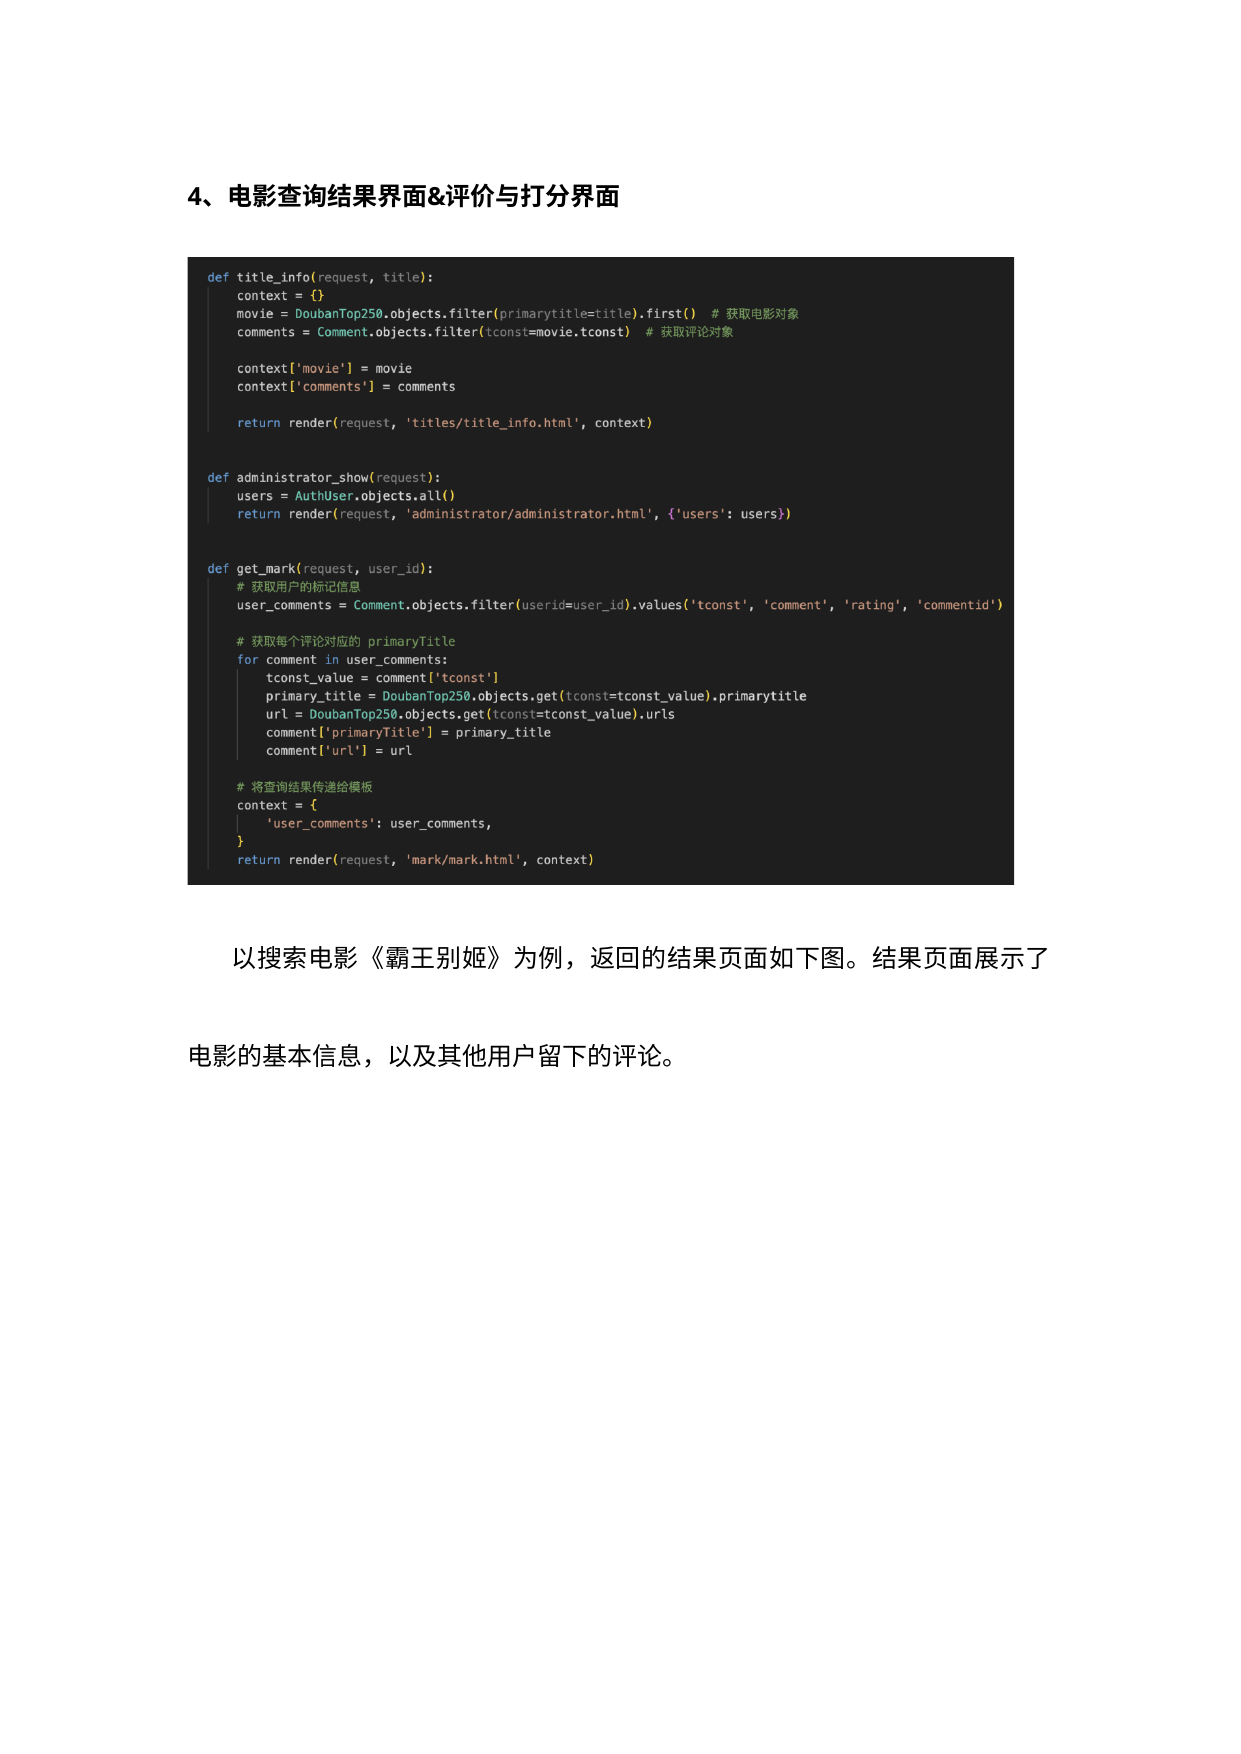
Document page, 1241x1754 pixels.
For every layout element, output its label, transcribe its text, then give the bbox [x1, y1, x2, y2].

subtitle 4、电影查询结果界面&评价与打分界面 [187, 162, 1053, 227]
picture [187, 257, 1015, 885]
text 以搜索电影《霸王别姬》为例，返回的结果页面如下图。结果页面展示了电影的基本信息，以及其他用户留下的评论。 [187, 924, 1053, 1087]
